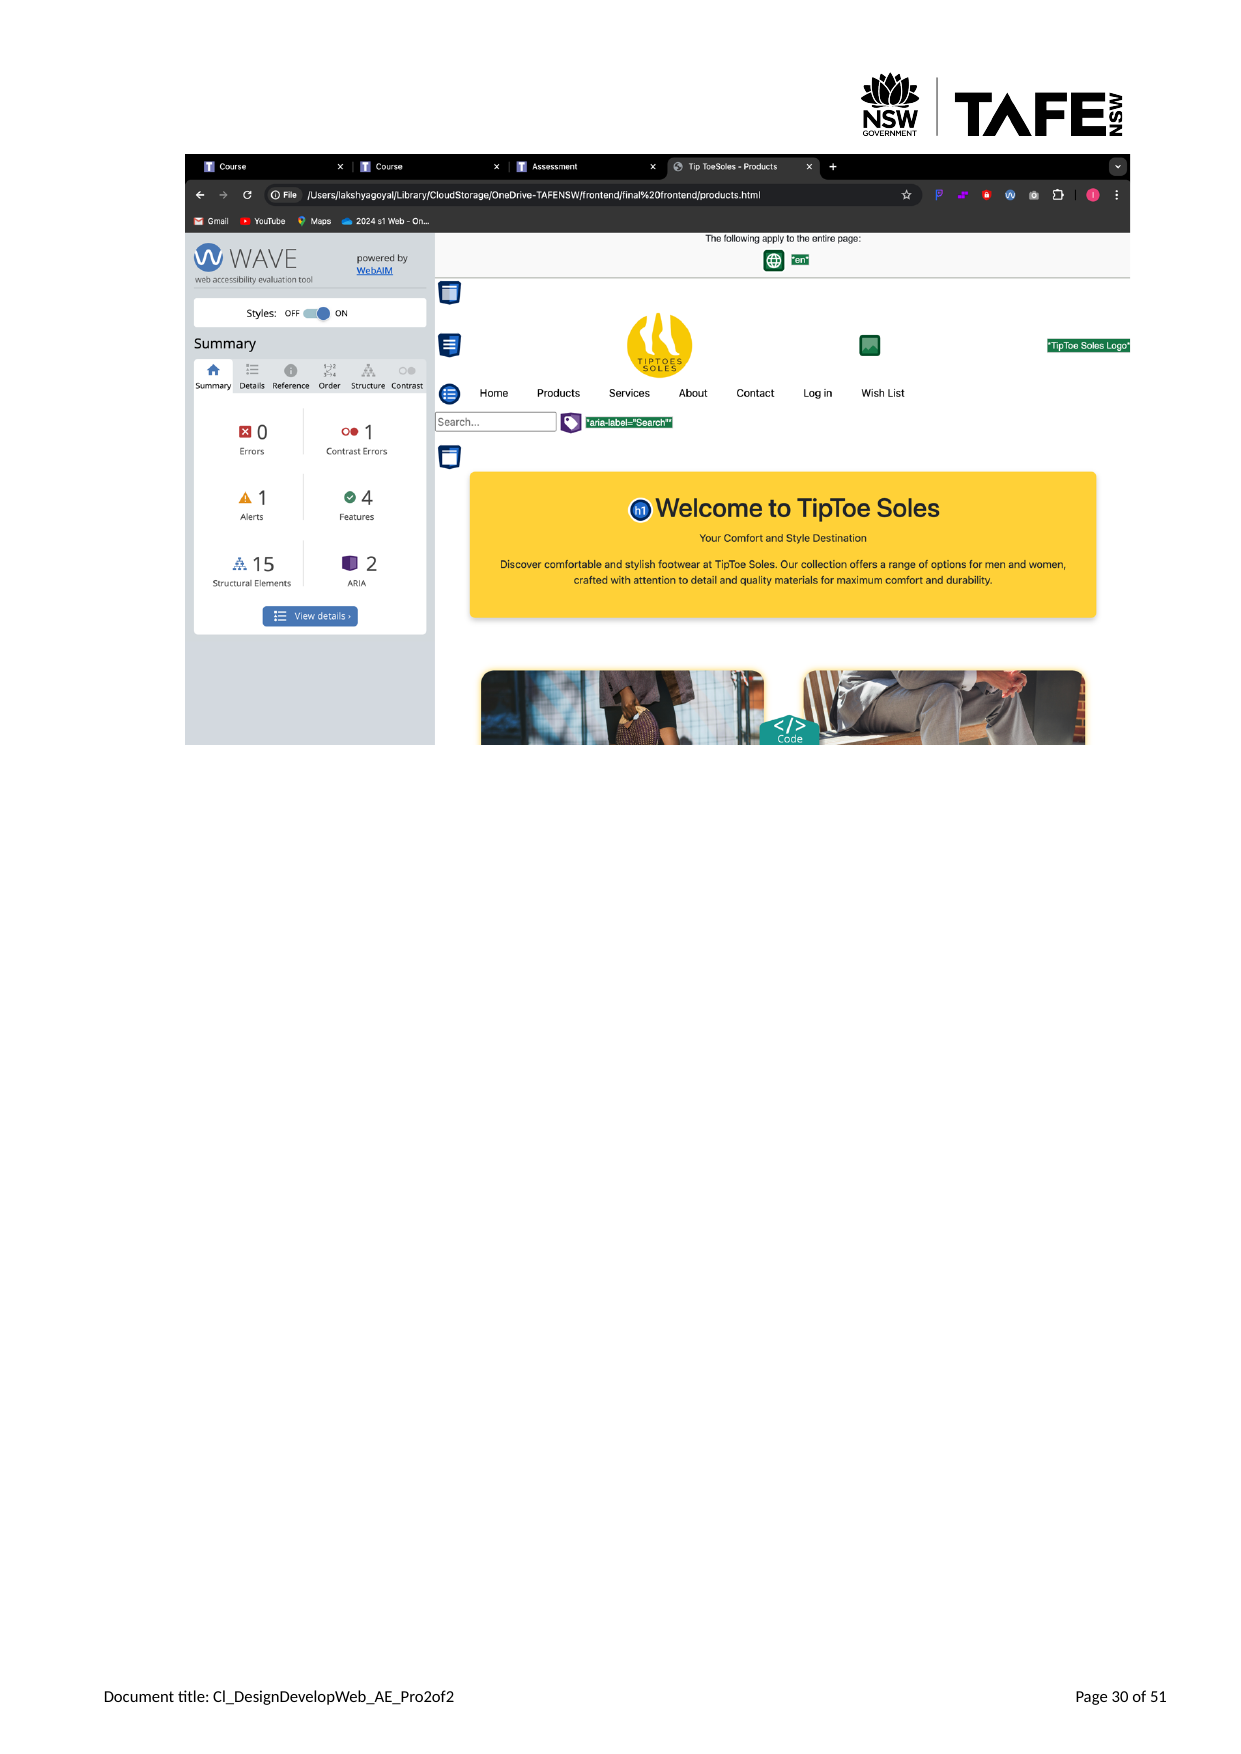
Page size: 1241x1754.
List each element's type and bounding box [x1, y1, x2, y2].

picture [861, 71, 1123, 137]
picture [185, 154, 1130, 745]
